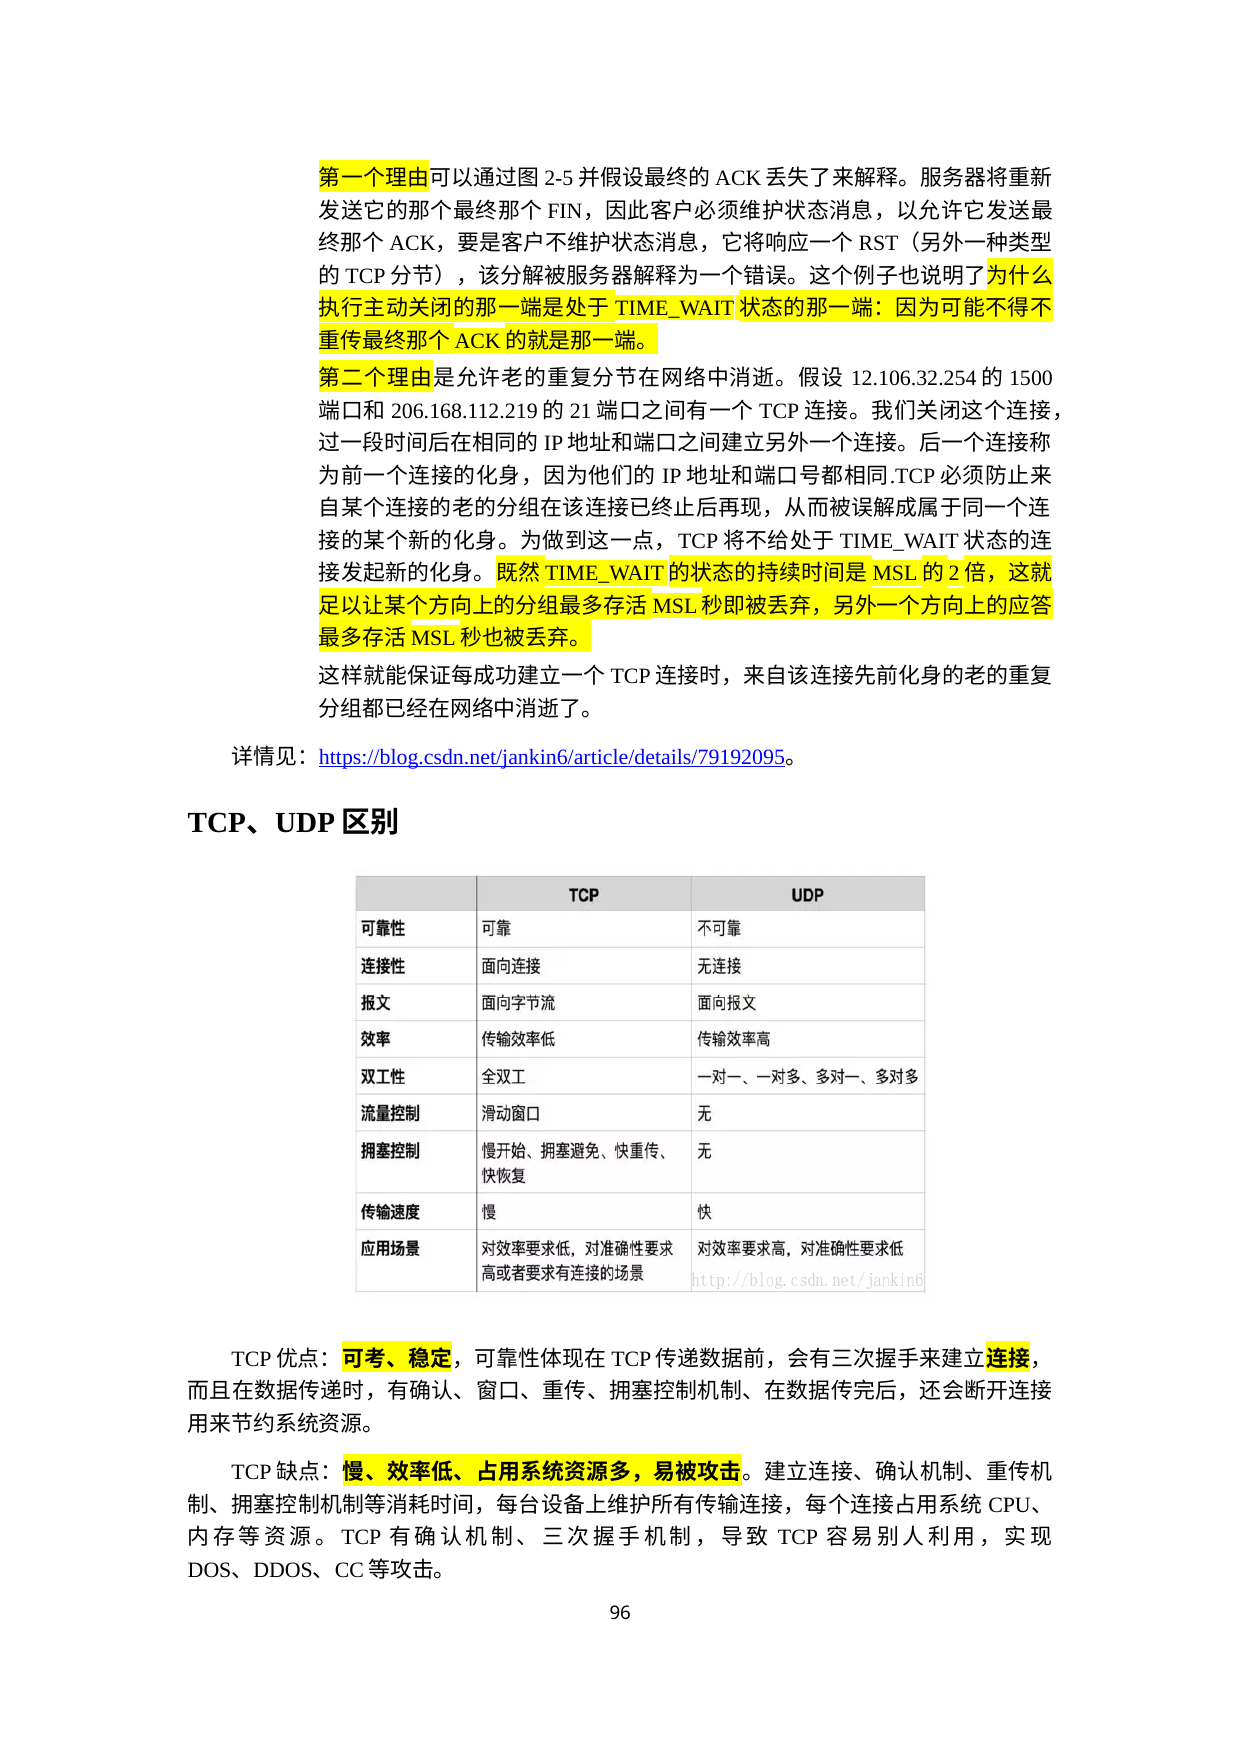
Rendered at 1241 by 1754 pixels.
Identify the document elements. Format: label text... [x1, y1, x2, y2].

text TCP优点：可考、稳定，可靠性体现在TCP传递数据前，会有三次握手来建立连接，而且在数据传递时，有确认、窗口、重传、拥塞控制机制、在数据传完后，还会断开连接用来节约系统资源。 [187, 1340, 1053, 1438]
text 第二个理由是允许老的重复分节在网络中消逝。假设 12.106.32.254的1500端口和206.168.112.219的21端口之间有一个TCP连接。我们关闭这个连接，过一段时间后在相同的IP地址和端口之间建立另外一个连接。后一个连接称为前一个连接的化身，因为他们的IP地址和端口号都相同.TCP必须防止来自某个连接的老的分组在该连接已终止后再现，从而被误解成属于同一个连接的某个新的化身。为做到这一点，TCP将不给处于TIME_WAIT状态的连接发起新的化身。既然TIME_WAIT的状态的持续时间是MSL的2倍，这就足以让某个方向上的分组最多存活MSL秒即被丢弃，另外一个方向上的应答最多存活MSL秒也被丢弃。 [319, 360, 1053, 593]
subtitle TCP、UDP区别 [187, 788, 1053, 853]
text 详情见：https://blog.csdn.net/jankin6/article/details/79192095。 [187, 739, 1053, 771]
text TCP缺点：慢、效率低、占用系统资源多，易被攻击。建立连接、确认机制、重传机制、拥塞控制机制等消耗时间，每台设备上维护所有传输连接，每个连接占用系统CPU、内存等资源。TCP有确认机制、三次握手机制，导致TCP容易别人利用，实现DOS、DDOS、CC等攻击。 [187, 1454, 1053, 1584]
text 这样就能保证每成功建立一个TCP连接时，来自该连接先前化身的老的重复分组都已经在网络中消逝了。 [319, 658, 1053, 723]
picture [352, 868, 932, 1299]
text 第一个理由可以通过图2-5并假设最终的ACK丢失了来解释。服务器将重新发送它的那个最终那个FIN，因此客户必须维护状态消息，以允许它发送最终那个ACK，要是客户不维护状态消息，它将响应一个RST（另外一种类型的TCP分节），该分解被服务器解释为一个错误。这个例子也说明了为什么执行主动关闭的那一端是处于TIME_WAIT状态的那一端：因为可能不得不重传最终那个ACK的就是那一端。 [319, 160, 1053, 355]
